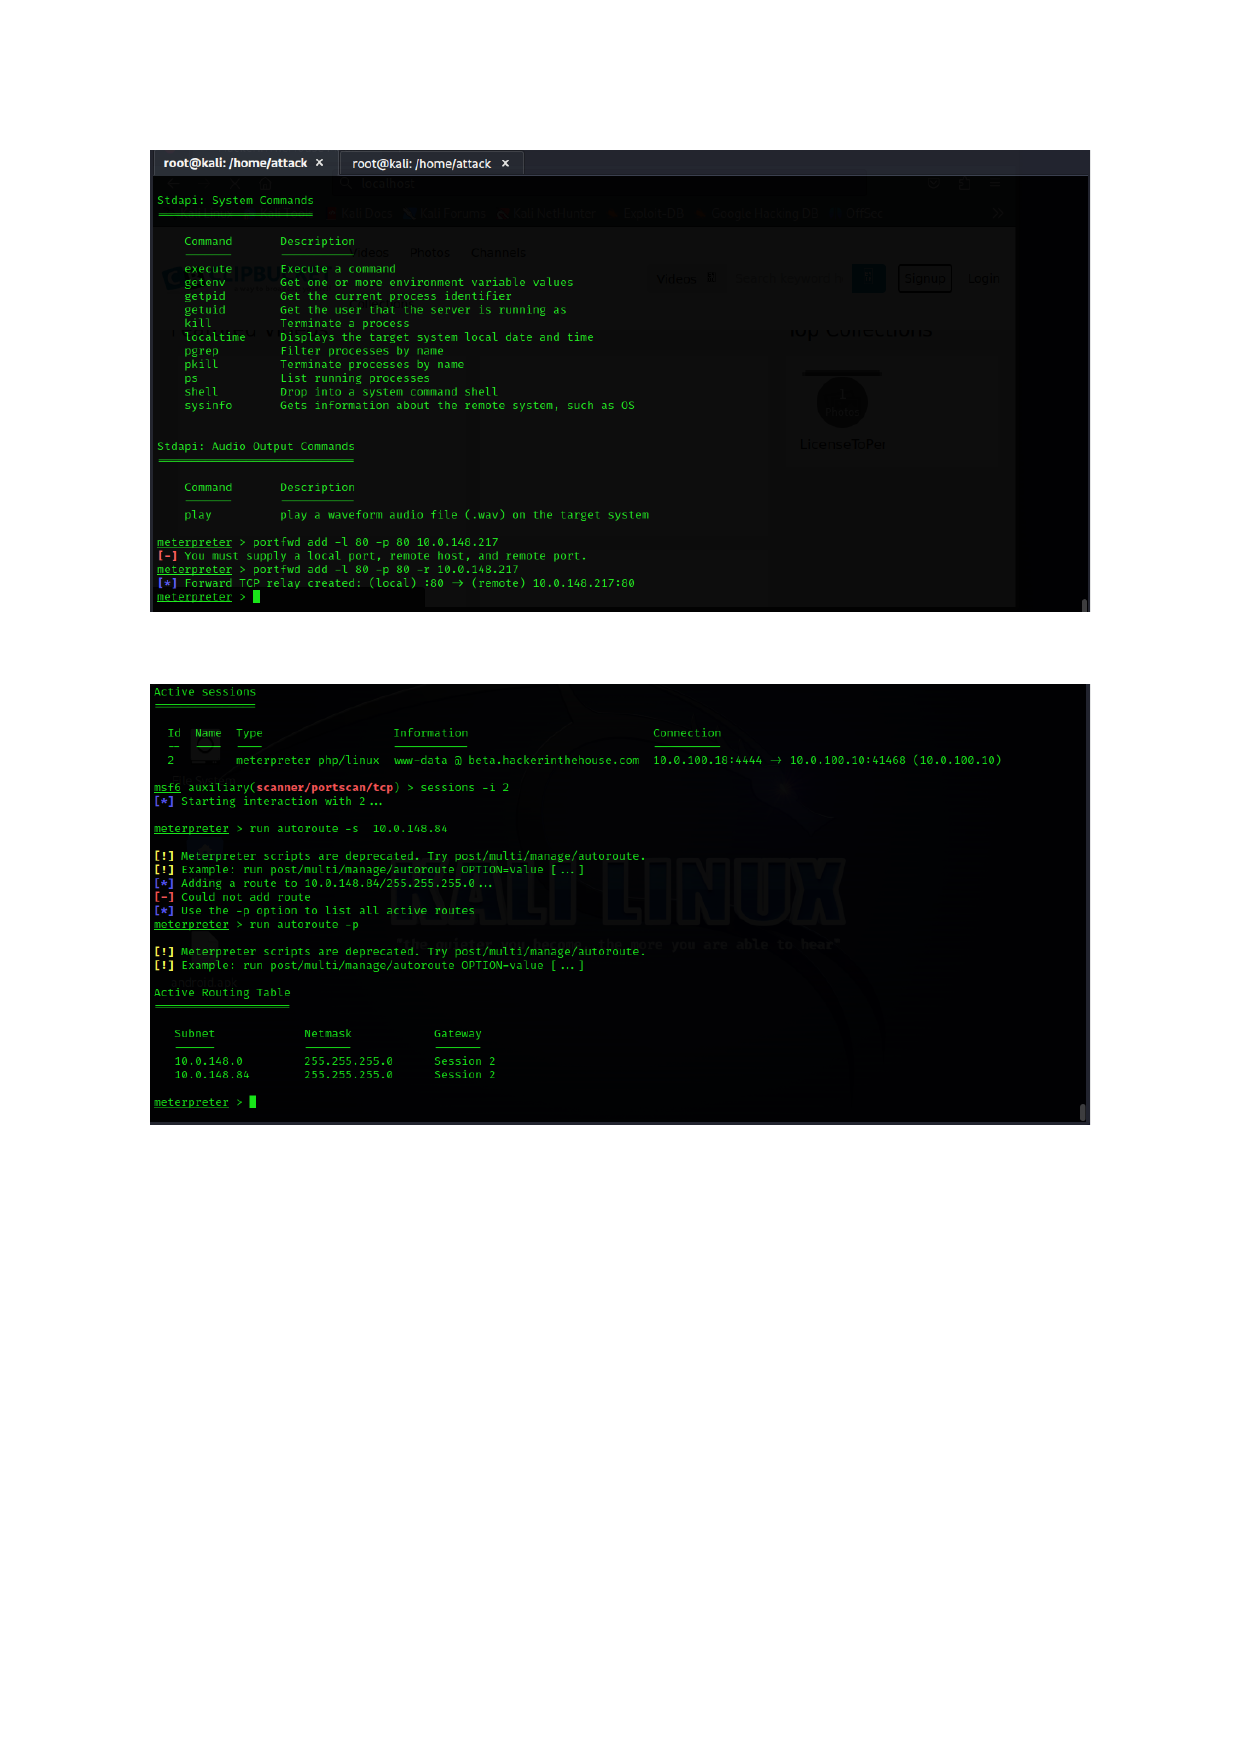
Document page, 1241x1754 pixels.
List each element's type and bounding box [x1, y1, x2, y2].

picture [150, 684, 1091, 1125]
picture [150, 150, 1091, 612]
